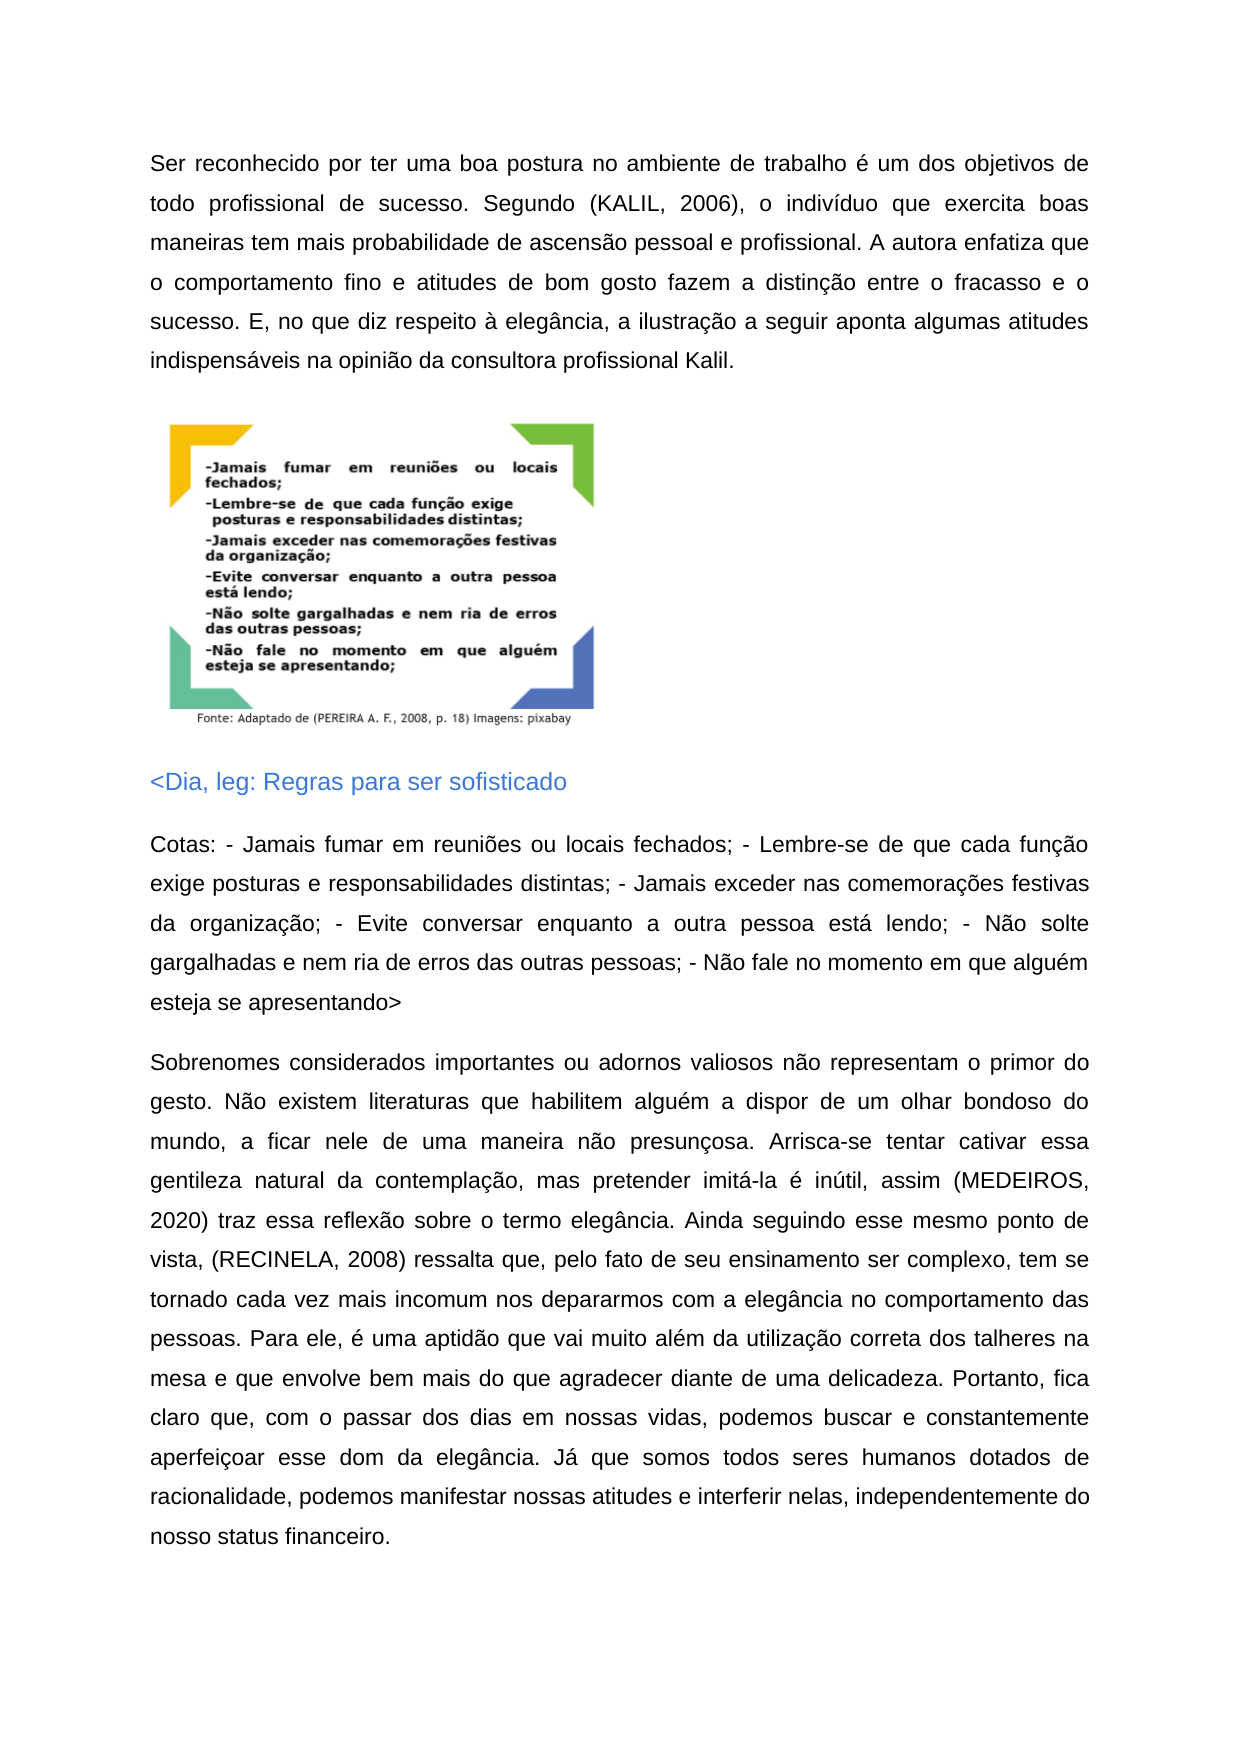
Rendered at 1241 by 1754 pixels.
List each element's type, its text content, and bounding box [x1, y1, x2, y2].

text Cotas: - Jamais fumar em reuniões ou locais fechados; - Lembre-se de que cada função exige posturas e responsabilidades distintas; - Jamais exceder nas comemorações festivas da organização; - Evite conversar enquanto a outra pessoa está lendo; - Não solte gargalhadas e nem ria de erros das outras pessoas; - Não fale no momento em que alguém esteja se apresentando> [150, 831, 1090, 1015]
picture [150, 407, 614, 733]
text <Dia, leg: Regras para ser sofisticado [150, 767, 1090, 795]
text Sobrenomes considerados importantes ou adornos valiosos não representam o primor do gesto. Não existem literaturas que habilitem alguém a dispor de um olhar bondoso do mundo, a ficar nele de uma maneira não presunçosa. Arrisca-se tentar cativar essa gentileza natural da contemplação, mas pretender imitá-la é inútil, assim (MEDEIROS, 2020) traz essa reflexão sobre o termo elegância. Ainda seguindo esse mesmo ponto de vista, (RECINELA, 2008) ressalta que, pelo fato de seu ensinamento ser complexo, tem se tornado cada vez mais incomum nos depararmos com a elegância no comportamento das pessoas. Para ele, é uma aptidão que vai muito além da utilização correta dos talheres na mesa e que envolve bem mais do que agradecer diante de uma delicadeza. Portanto, fica claro que, com o passar dos dias em nossas vidas, podemos buscar e constantemente aperfeiçoar esse dom da elegância. Já que somos todos seres humanos dotados de racionalidade, podemos manifestar nossas atitudes e interferir nelas, independentemente do nosso status financeiro. [150, 1049, 1090, 1549]
text Ser reconhecido por ter uma boa postura no ambiente de trabalho é um dos objetivos de todo profissional de sucesso. Segundo (KALIL, 2006), o indivíduo que exercita boas maneiras tem mais probabilidade de ascensão pessoal e profissional. A autora enfatiza que o comportamento fino e atitudes de bom gosto fazem a distinção entre o fracasso e o sucesso. E, no que diz respeito à elegância, a ilustração a seguir aponta algumas atitudes indispensáveis na opinião da consultora profissional Kalil. [150, 150, 1090, 374]
